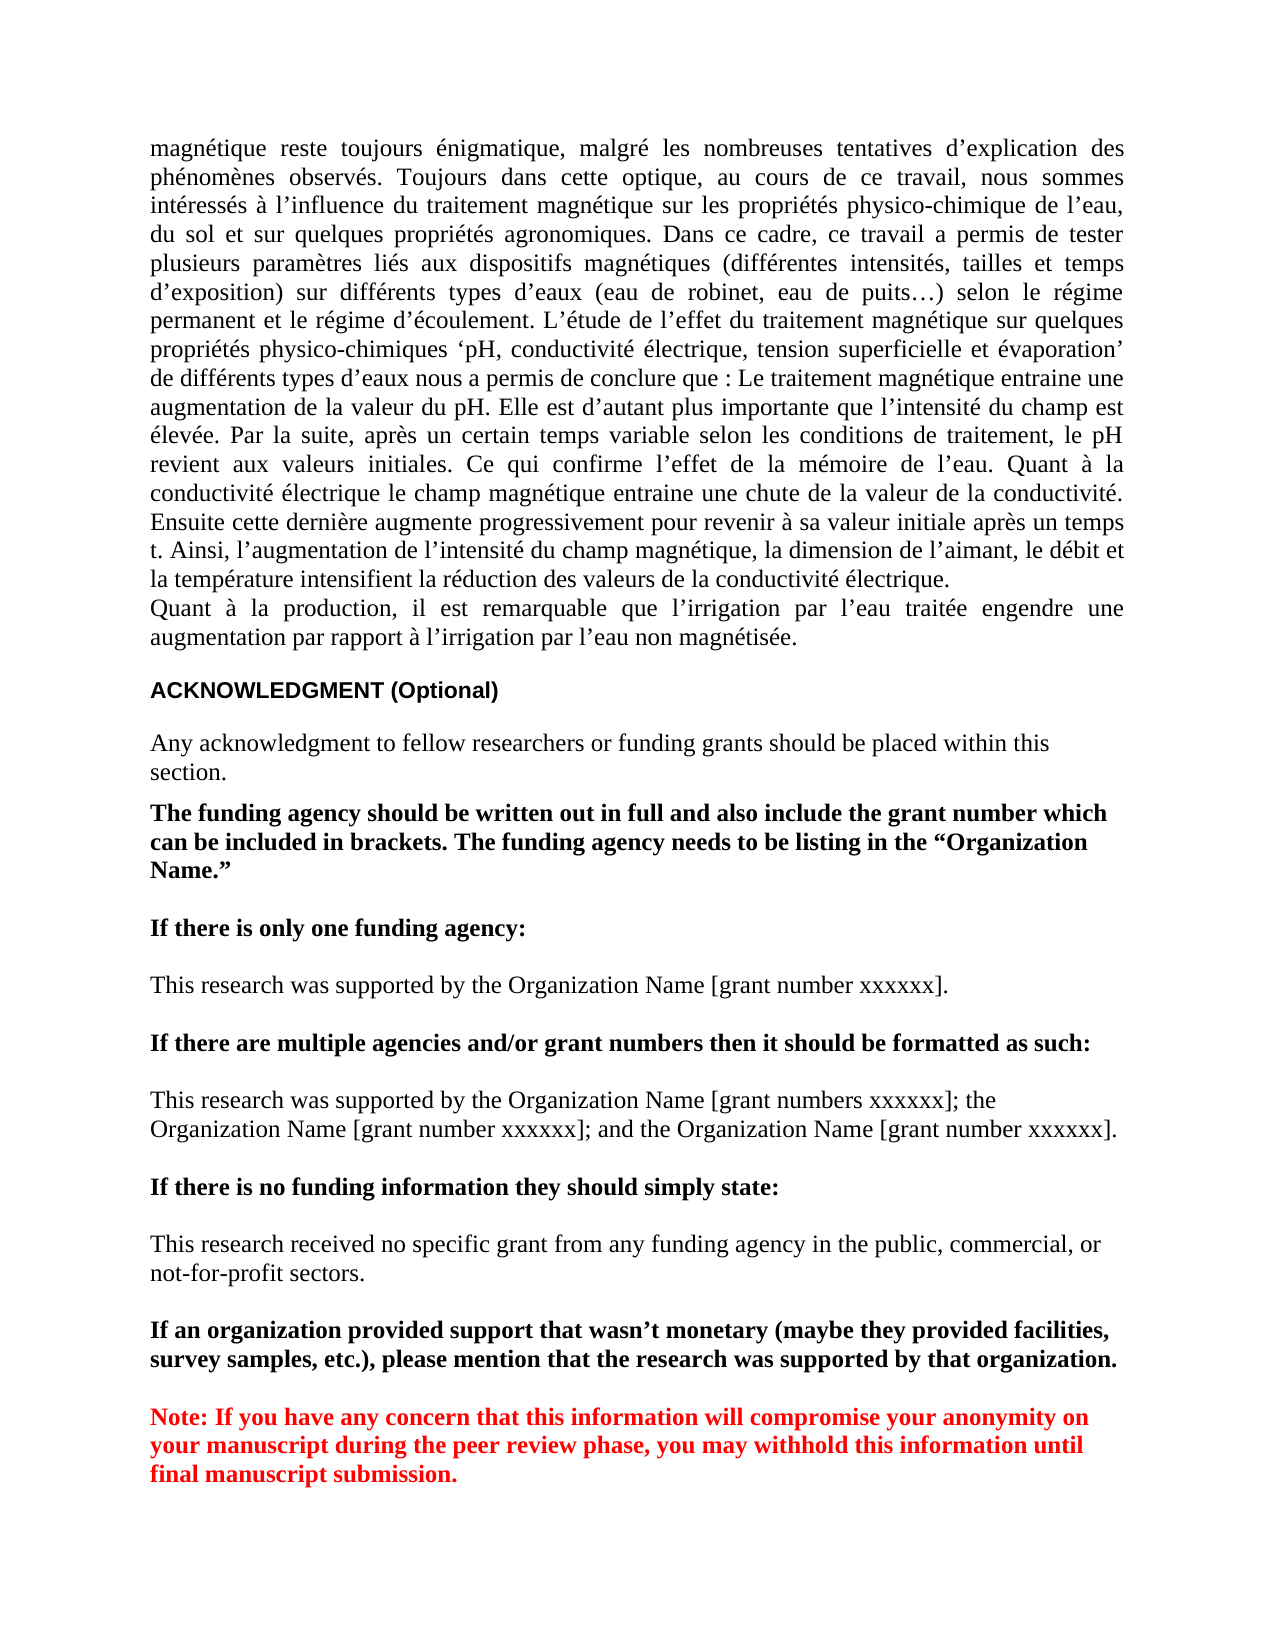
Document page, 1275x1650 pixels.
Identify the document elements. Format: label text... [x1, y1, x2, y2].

text This research was supported by the Organization Name [grant numbers xxxxxx]; the Organization Name [grant number xxxxxx]; and the Organization Name [grant number xxxxxx]. [150, 1086, 1125, 1143]
text If an organization provided support that wasn’t monetary (maybe they provided facilities, survey samples, etc.), please mention that the research was supported by that organization. [150, 1316, 1125, 1373]
text Note: If you have any concern that this information will compromise your anonymity on your manuscript during the peer review phase, you may withhold this information until final manuscript submission. [150, 1402, 1125, 1488]
text If there are multiple agencies and/or grant numbers then it should be formatted as such: [150, 1028, 1125, 1057]
text Quant à la production, il est remarquable que l’irrigation par l’eau traitée engendre une augmentation par rapport à l’irrigation par l’eau non magnétisée. [150, 593, 1125, 650]
text This research received no specific grant from any funding agency in the public, commercial, or not-for-profit sectors. [150, 1229, 1125, 1287]
text Any acknowledgment to fellow researchers or funding grants should be placed within this section. [150, 728, 1125, 786]
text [150, 133, 1125, 593]
text If there is only one funding agency: [150, 913, 1125, 942]
text If there is no funding information they should simply state: [150, 1172, 1125, 1201]
text ACKNOWLEDGMENT (Optional) [150, 677, 1125, 703]
text This research was supported by the Organization Name [grant number xxxxxx]. [150, 971, 1125, 999]
text The funding agency should be written out in full and also include the grant number which can be included in brackets. The funding agency needs to be listing in the “Organization Name.” [150, 798, 1125, 884]
